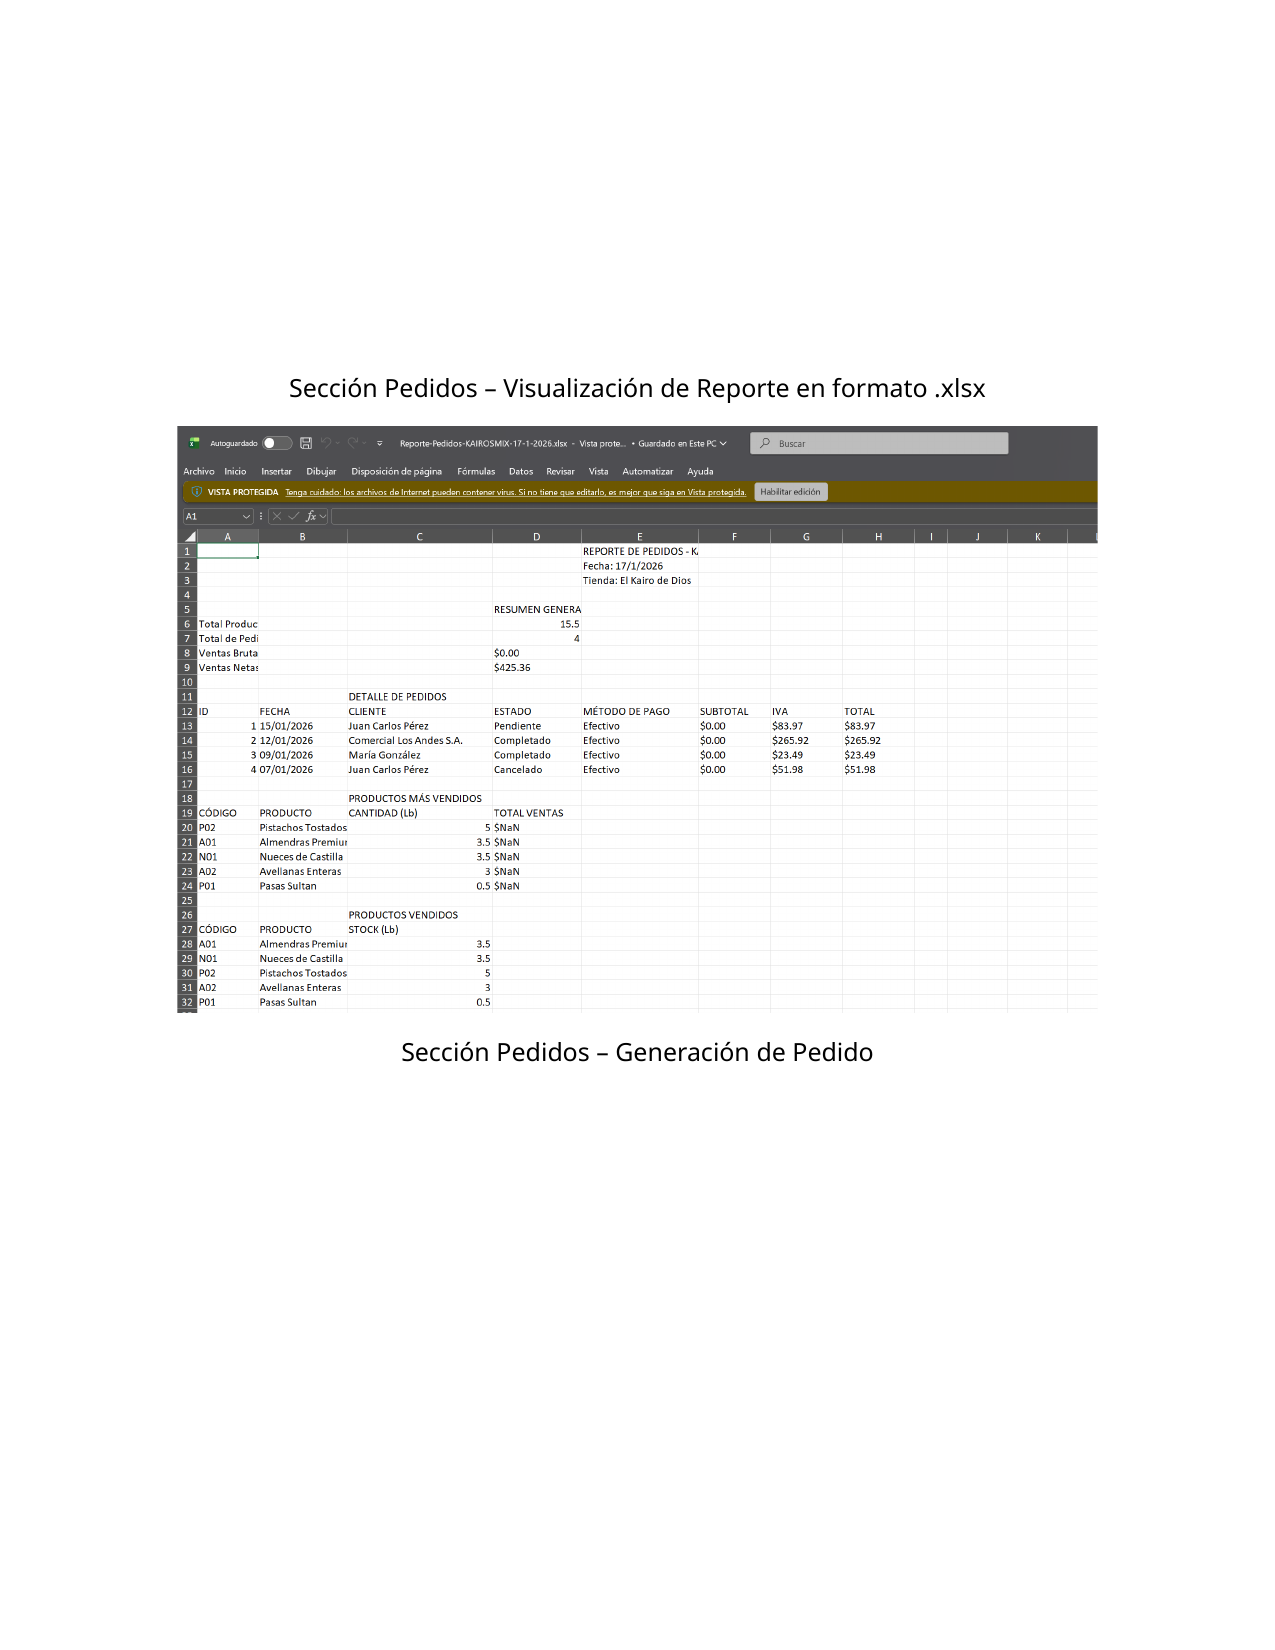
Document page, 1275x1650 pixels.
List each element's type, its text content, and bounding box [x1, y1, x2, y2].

text Sección Pedidos – Visualización de Reporte en formato .xlsx [177, 371, 1098, 405]
text Sección Pedidos – Generación de Pedido [177, 1034, 1098, 1068]
picture [177, 426, 1098, 1013]
